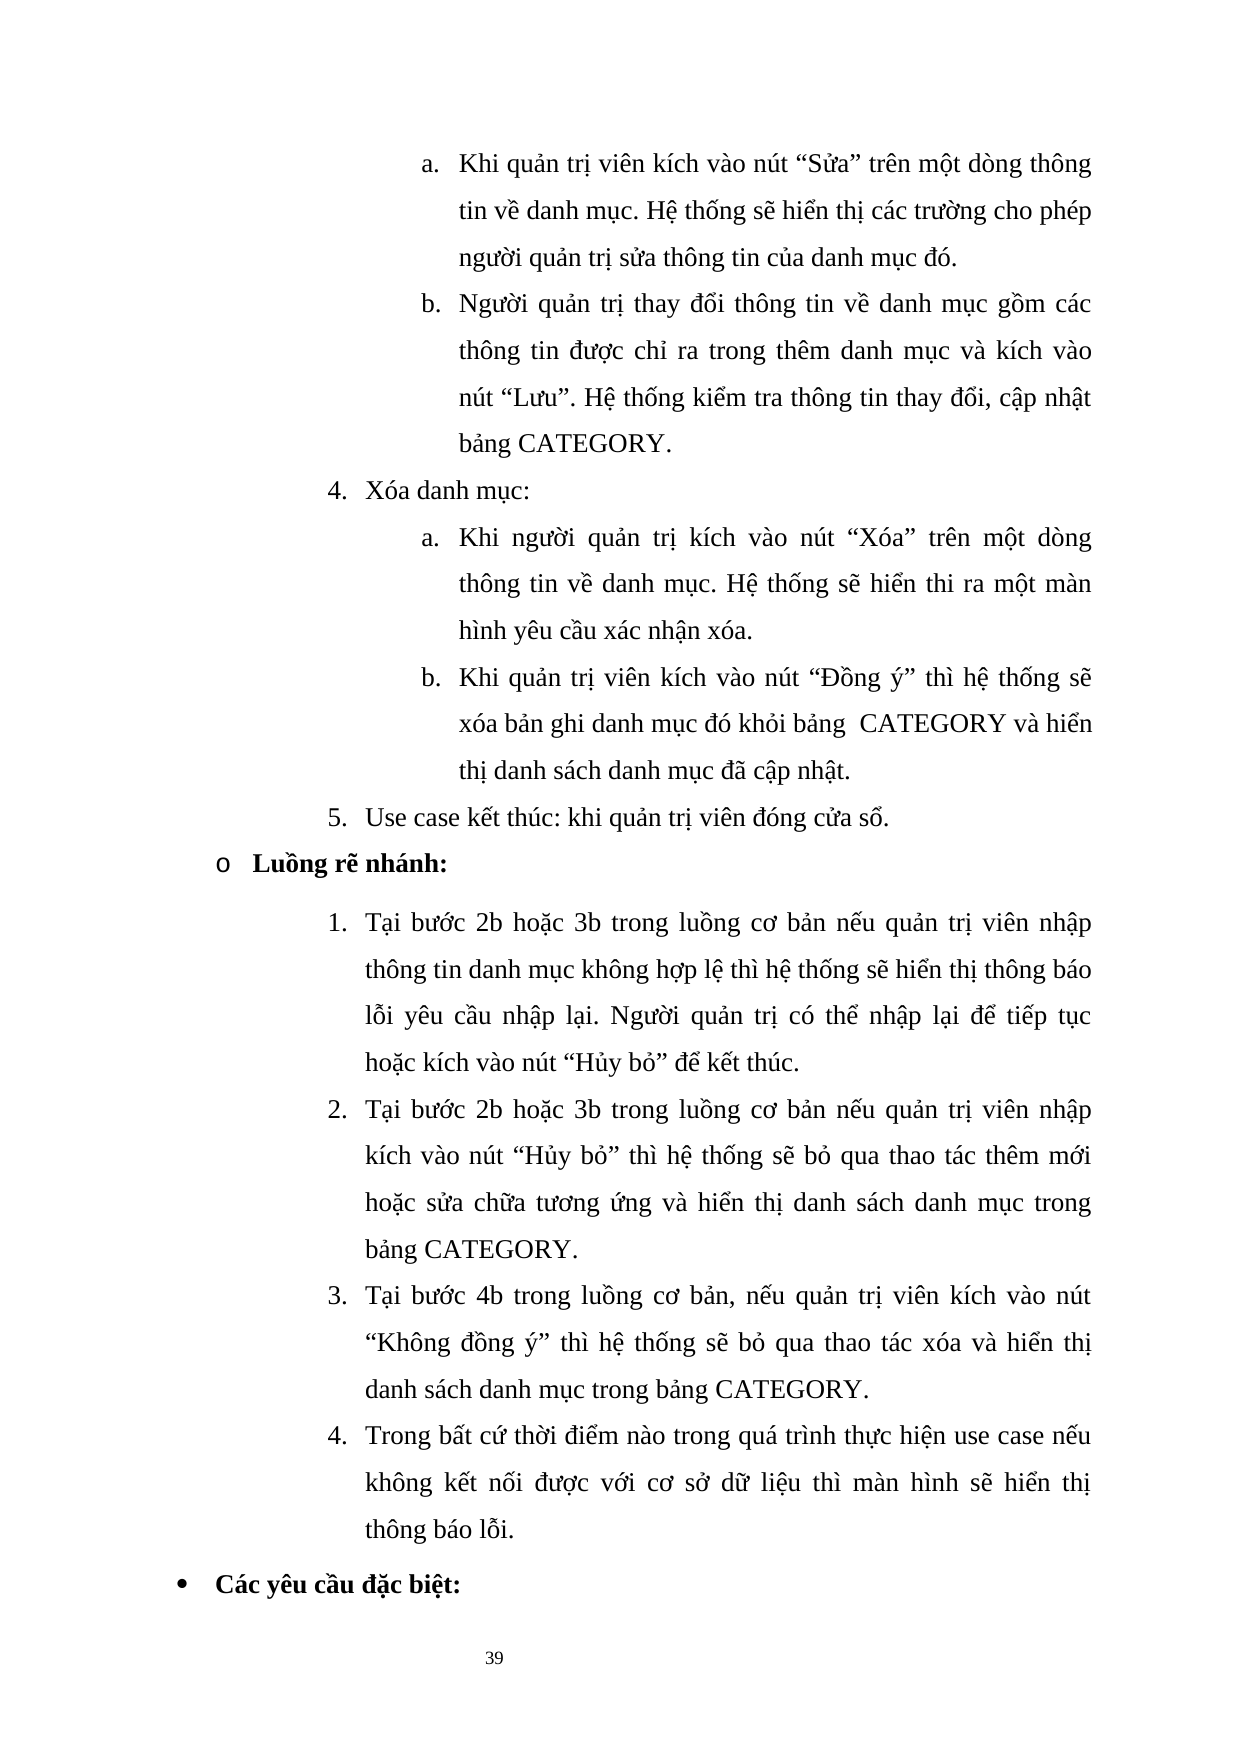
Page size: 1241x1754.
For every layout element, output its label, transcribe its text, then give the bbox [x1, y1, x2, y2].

list Tại bước 4b trong luồng cơ bản, nếu quản trị viên kích vào nút “Không đồng ý” thì hệ thống sẽ bỏ qua thao tác xóa và hiển thị danh sách danh mục trong bảng CATEGORY. [327, 1279, 1093, 1404]
list Use case kết thúc: khi quản trị viên đóng cửa sổ. [327, 801, 1093, 832]
list Tại bước 2b hoặc 3b trong luồng cơ bản nếu quản trị viên nhập kích vào nút “Hủy bỏ” thì hệ thống sẽ bỏ qua thao tác thêm mới hoặc sửa chữa tương ứng và hiển thị danh sách danh mục trong bảng CATEGORY. [327, 1093, 1093, 1264]
list Tại bước 2b hoặc 3b trong luồng cơ bản nếu quản trị viên nhập thông tin danh mục không hợp lệ thì hệ thống sẽ hiển thị thông báo lỗi yêu cầu nhập lại. Người quản trị có thể nhập lại để tiếp tục hoặc kích vào nút “Hủy bỏ” để kết thúc. [327, 906, 1093, 1077]
list Khi quản trị viên kích vào nút “Sửa” trên một dòng thông tin về danh mục. Hệ thống sẽ hiển thị các trường cho phép người quản trị sửa thông tin của danh mục đó. [421, 148, 1093, 272]
list Khi quản trị viên kích vào nút “Đồng ý” thì hệ thống sẽ xóa bản ghi danh mục đó khỏi bảng CATEGORY và hiển thị danh sách danh mục đã cập nhật. [421, 661, 1093, 785]
list Người quản trị thay đổi thông tin về danh mục gồm các thông tin được chỉ ra trong thêm danh mục và kích vào nút “Lưu”. Hệ thống kiểm tra thông tin thay đổi, cập nhật bảng CATEGORY. [421, 288, 1093, 459]
list Luồng rẽ nhánh: [215, 848, 1093, 881]
list Khi người quản trị kích vào nút “Xóa” trên một dòng thông tin về danh mục. Hệ thống sẽ hiển thi ra một màn hình yêu cầu xác nhận xóa. [421, 521, 1093, 645]
list Trong bất cứ thời điểm nào trong quá trình thực hiện use case nếu không kết nối được với cơ sở dữ liệu thì màn hình sẽ hiển thị thông báo lỗi. [327, 1419, 1093, 1544]
list Các yêu cầu đặc biệt: [177, 1568, 1093, 1599]
list Xóa danh mục: [327, 474, 1093, 505]
